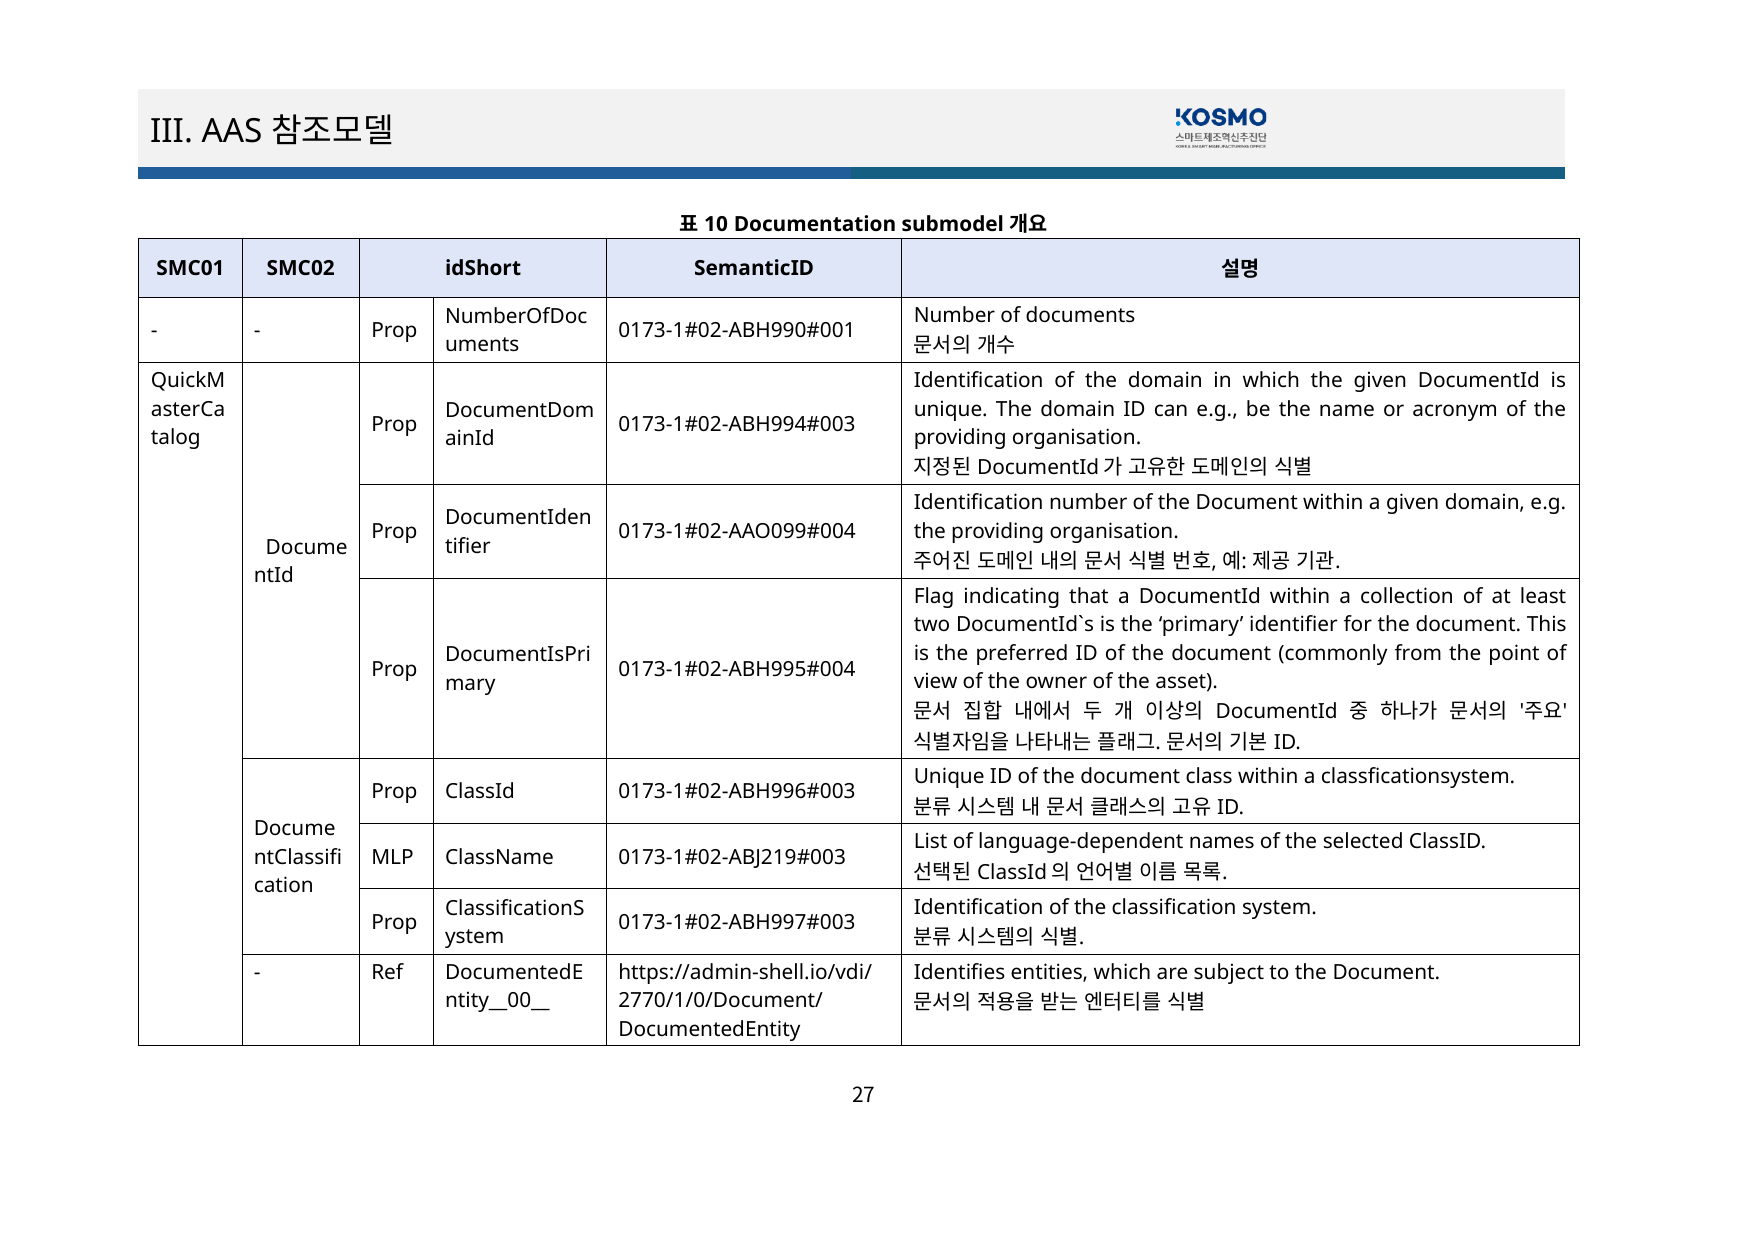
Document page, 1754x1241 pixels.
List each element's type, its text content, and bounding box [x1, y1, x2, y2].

table_cell Number of documents 문서의 개수 [902, 298, 1579, 362]
table_cell 0173-1#02-ABH990#001 [607, 298, 901, 362]
table_header SMC01 [139, 239, 242, 297]
table_cell https://admin-shell.io/vdi/2770/1/0/Document/DocumentedEntity [607, 955, 901, 1045]
table_cell List of language-dependent names of the selected ClassID. 선택된 ClassId의 언어별 이름 목록. [902, 824, 1579, 888]
table_cell Prop [360, 485, 433, 577]
table_cell - [243, 955, 359, 1045]
table_cell MLP [360, 824, 433, 888]
table_header SemanticID [607, 239, 901, 297]
table_cell 0173-1#02-ABH996#003 [607, 759, 901, 823]
table_header 설명 [902, 239, 1579, 297]
table_cell DocumentIsPrimary [434, 579, 606, 758]
table_cell Prop [360, 579, 433, 758]
table_cell ClassName [434, 824, 606, 888]
table_cell ClassId [434, 759, 606, 823]
table_cell Identification of the classification system. 분류 시스템의 식별. [902, 889, 1579, 953]
table_cell DocumentId [243, 363, 359, 758]
table_cell 0173-1#02-ABJ219#003 [607, 824, 901, 888]
table_cell DocumentedEntity__00__ [434, 955, 606, 1045]
table_cell 0173-1#02-ABH997#003 [607, 889, 901, 953]
table_cell - [139, 298, 242, 362]
table_cell Identifies entities, which are subject to the Document. 문서의 적용을 받는 엔터티를 식별 [902, 955, 1579, 1045]
table_cell DocumentIdentifier [434, 485, 606, 577]
table_cell - [243, 298, 359, 362]
table_cell DocumentClassification [243, 759, 359, 953]
table_cell Prop [360, 363, 433, 484]
table_cell Ref [360, 955, 433, 1045]
table_header idShort [360, 239, 606, 297]
table_cell Flag indicating that a DocumentId within a collection of at least two DocumentId`s is the ‘primary’ identifier for the document. This is the preferred ID of the document (commonly from the point of view of the owner of the asset). 문서 집합 내에서 두 개 이상의 DocumentId 중 하나가 문서의 '주요' 식별자임을 나타내는 플래그. 문서의 기본 ID. [902, 579, 1579, 758]
table_cell Prop [360, 298, 433, 362]
table_cell Identification of the domain in which the given DocumentId is unique. The domain ID can e.g., be the name or acronym of the providing organisation. 지정된 DocumentId가 고유한 도메인의 식별 [902, 363, 1579, 484]
picture [1175, 108, 1267, 148]
table_cell NumberOfDocuments [434, 298, 606, 362]
table_header SMC02 [243, 239, 359, 297]
table_cell 0173-1#02-AAO099#004 [607, 485, 901, 577]
table_cell QuickMasterCatalog [139, 363, 242, 1045]
table_cell DocumentDomainId [434, 363, 606, 484]
table_cell Prop [360, 889, 433, 953]
table_cell Unique ID of the document class within a classficationsystem. 분류 시스템 내 문서 클래스의 고유 ID. [902, 759, 1579, 823]
table_cell 0173-1#02-ABH994#003 [607, 363, 901, 484]
table_cell ClassificationSystem [434, 889, 606, 953]
text 표 10 Documentation submodel 개요 [150, 207, 1577, 238]
table_cell 0173-1#02-ABH995#004 [607, 579, 901, 758]
table_cell Prop [360, 759, 433, 823]
table_cell Identification number of the Document within a given domain, e.g. the providing organisation. 주어진 도메인 내의 문서 식별 번호, 예: 제공 기관. [902, 485, 1579, 577]
